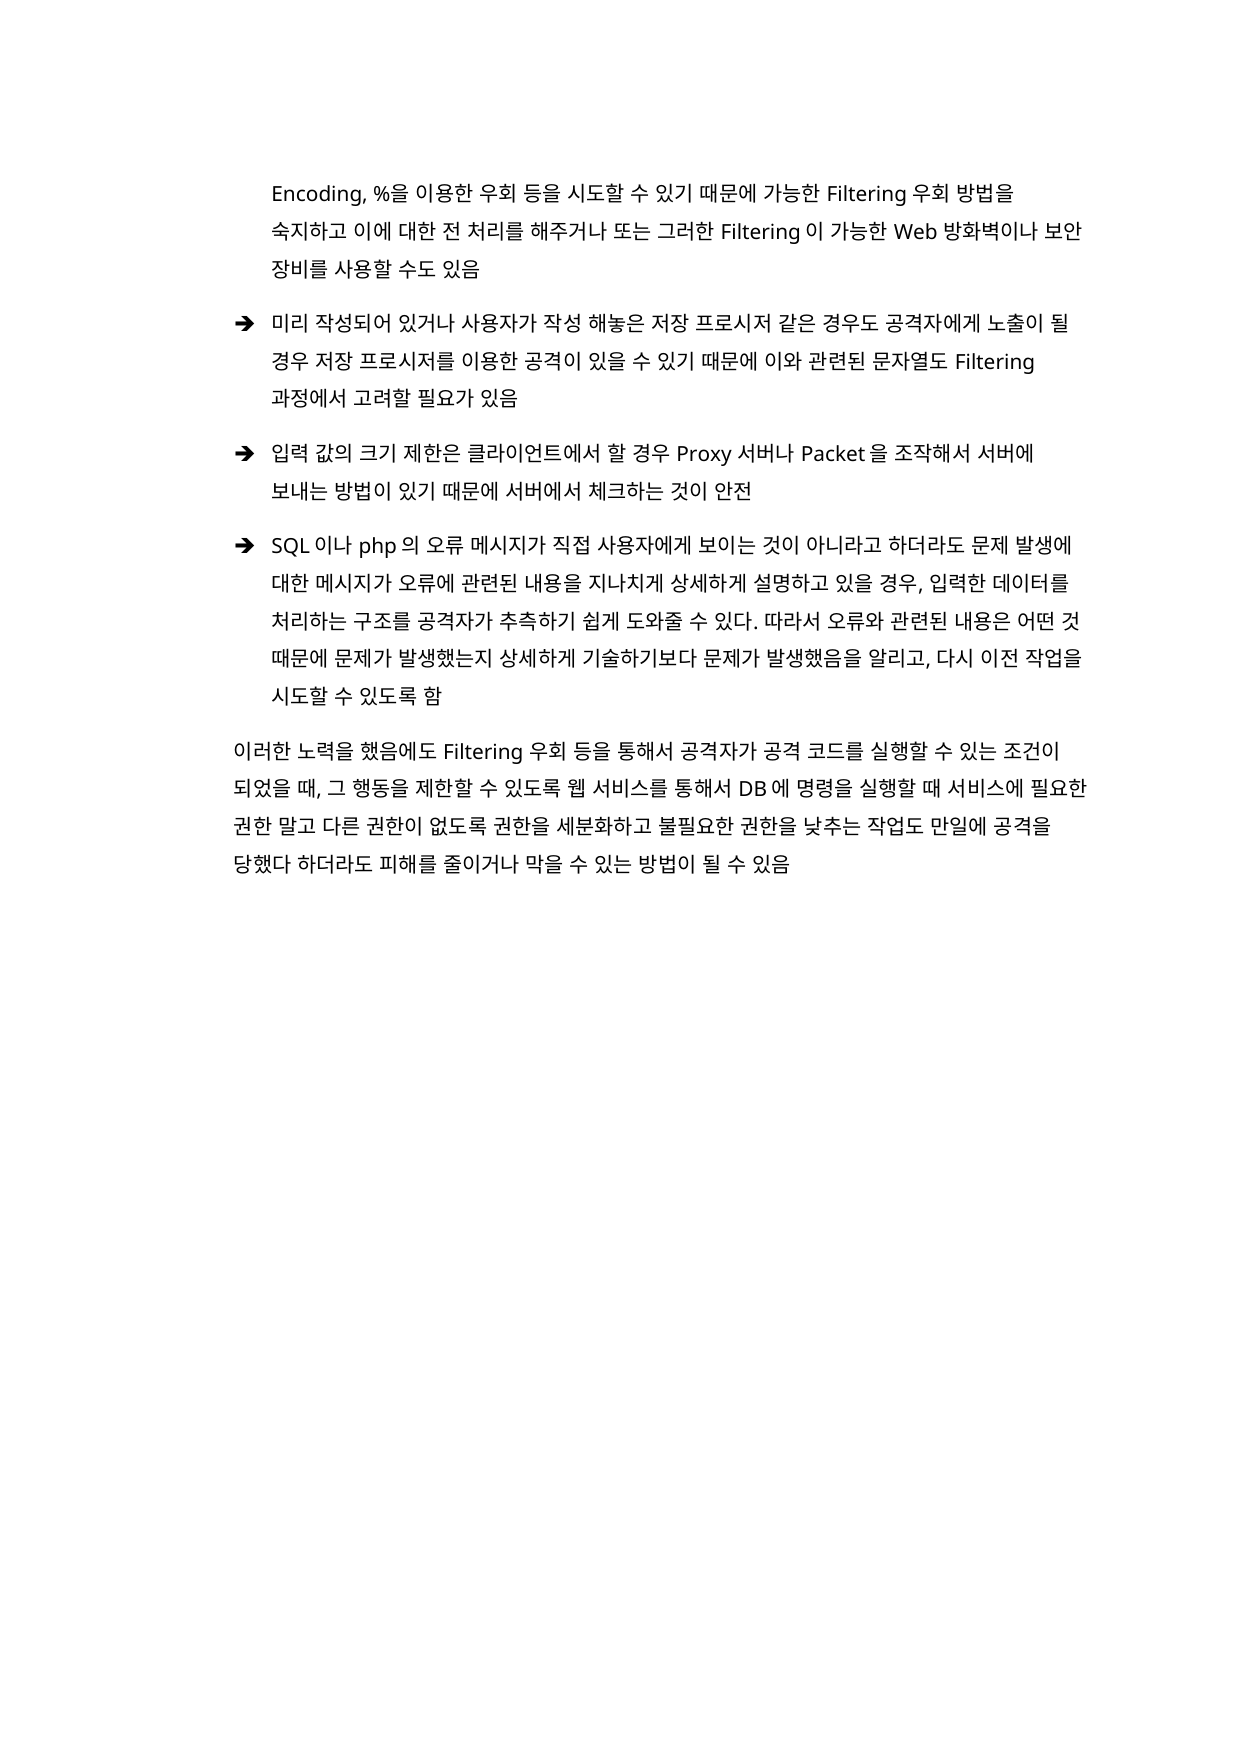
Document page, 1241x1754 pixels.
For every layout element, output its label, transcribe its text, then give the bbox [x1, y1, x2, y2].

text 이러한 노력을 했음에도 Filtering 우회 등을 통해서 공격자가 공격 코드를 실행할 수 있는 조건이 되었을 때, 그 행동을 제한할 수 있도록 웹 서비스를 통해서 DB에 명령을 실행할 때 서비스에 필요한 권한 말고 다른 권한이 없도록 권한을 세분화하고 불필요한 권한을 낮추는 작업도 만일에 공격을 당했다 하더라도 피해를 줄이거나 막을 수 있는 방법이 될 수 있음 [234, 735, 1090, 878]
list 미리 작성되어 있거나 사용자가 작성 해놓은 저장 프로시저 같은 경우도 공격자에게 노출이 될 경우 저장 프로시저를 이용한 공격이 있을 수 있기 때문에 이와 관련된 문자열도 Filtering 과정에서 고려할 필요가 있음 [234, 307, 1090, 413]
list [234, 177, 1090, 283]
list 입력 값의 크기 제한은 클라이언트에서 할 경우 Proxy 서버나 Packet을 조작해서 서버에 보내는 방법이 있기 때문에 서버에서 체크하는 것이 안전 [234, 437, 1090, 505]
list SQL이나 php의 오류 메시지가 직접 사용자에게 보이는 것이 아니라고 하더라도 문제 발생에 대한 메시지가 오류에 관련된 내용을 지나치게 상세하게 설명하고 있을 경우, 입력한 데이터를 처리하는 구조를 공격자가 추측하기 쉽게 도와줄 수 있다. 따라서 오류와 관련된 내용은 어떤 것 때문에 문제가 발생했는지 상세하게 기술하기보다 문제가 발생했음을 알리고, 다시 이전 작업을 시도할 수 있도록 함 [234, 529, 1090, 711]
